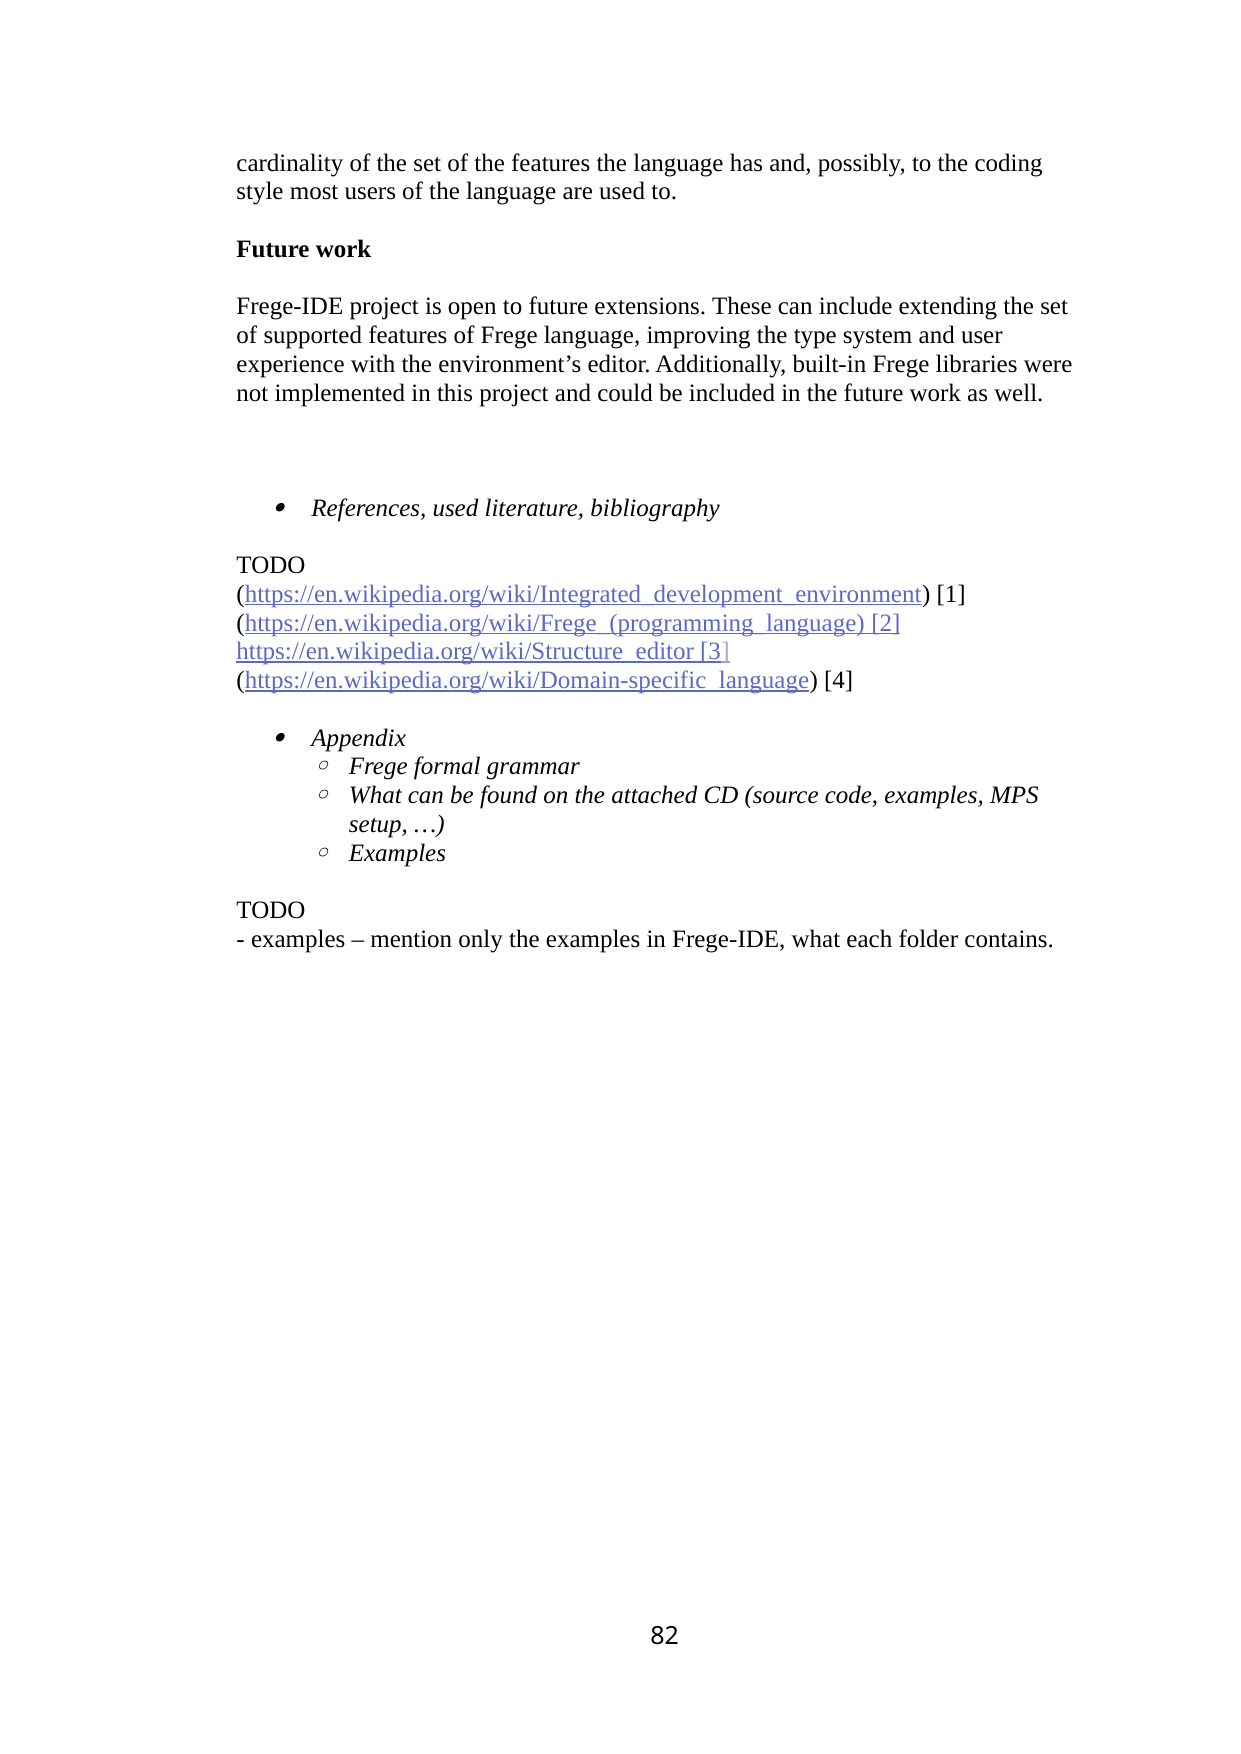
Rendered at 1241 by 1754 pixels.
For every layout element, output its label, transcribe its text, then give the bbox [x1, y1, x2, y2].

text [236, 148, 1092, 205]
list References, used literature, bibliography [274, 493, 1092, 521]
list Frege formal grammar [311, 751, 1092, 780]
text TODO [236, 895, 1092, 924]
text (https://en.wikipedia.org/wiki/Frege_(programming_language) [2] [236, 608, 1092, 636]
list What can be found on the attached CD (source code, examples, MPS setup, …) [311, 780, 1092, 838]
text (https://en.wikipedia.org/wiki/Domain-specific_language) [4] [236, 665, 1092, 694]
text (https://en.wikipedia.org/wiki/Integrated_development_environment) [1] [236, 579, 1092, 608]
text Frege-IDE project is open to future extensions. These can include extending the set of supported features of Frege language, improving the type system and user experience with the environment’s editor. Additionally, built-in Frege libraries were not implemented in this project and could be included in the future work as well. [236, 291, 1092, 406]
list Appendix [274, 723, 1092, 751]
list Examples [311, 838, 1092, 866]
text https://en.wikipedia.org/wiki/Structure_editor [3] [236, 636, 1092, 665]
text - examples – mention only the examples in Frege-IDE, what each folder contains. [236, 924, 1092, 953]
text TODO [236, 550, 1092, 579]
text Future work [236, 234, 1092, 263]
